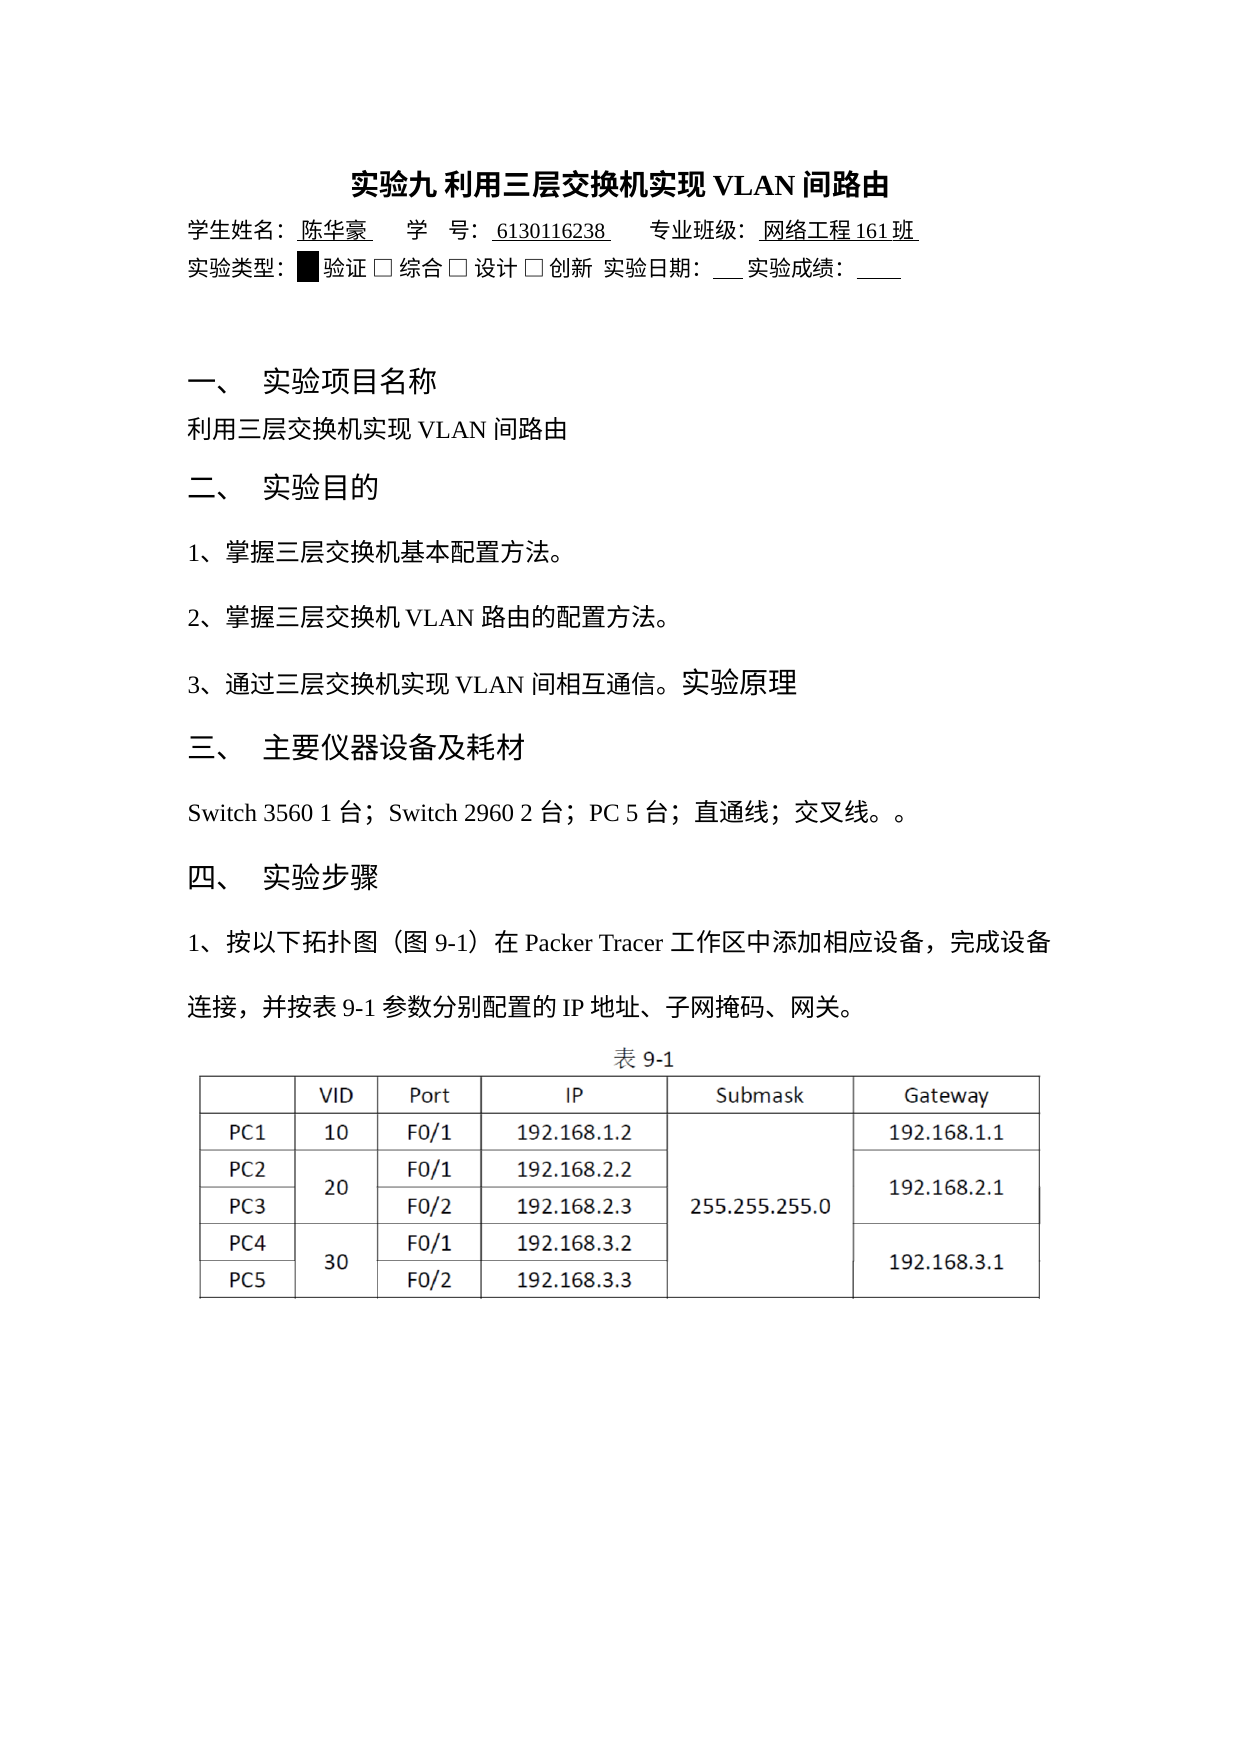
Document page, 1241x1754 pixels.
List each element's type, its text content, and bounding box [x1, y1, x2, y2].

list 实验项目名称 [187, 359, 1087, 401]
list 实验步骤 [187, 843, 1053, 908]
text 3、通过三层交换机实现VLAN 间相互通信。实验原理 [187, 648, 1053, 713]
text Switch 3560 1 台；Switch 2960 2 台；PC 5 台；直通线；交叉线。。 [187, 778, 1053, 843]
text 1、按以下拓扑图（图9-1）在Packer Tracer 工作区中添加相应设备，完成设备连接，并按表9-1 参数分别配置的IP 地址、子网掩码、网关。 [187, 908, 1053, 1038]
list 实验目的 [187, 453, 1053, 518]
picture [187, 1038, 1054, 1309]
text 实验九 利用三层交换机实现VLAN 间路由 [187, 162, 1053, 204]
text 实验类型：□ 验证 □ 综合 □ 设计 □ 创新 实验日期： 实验成绩： [319, 251, 1053, 282]
text 1、掌握三层交换机基本配置方法。 [187, 518, 1053, 583]
text 学生姓名： 陈华豪 学 号： 6130116238 专业班级： 网络工程161班 [187, 213, 1053, 244]
text 2、掌握三层交换机VLAN 路由的配置方法。 [187, 583, 1053, 648]
text 利用三层交换机实现VLAN 间路由 [187, 410, 1087, 446]
list 主要仪器设备及耗材 [187, 713, 1053, 778]
